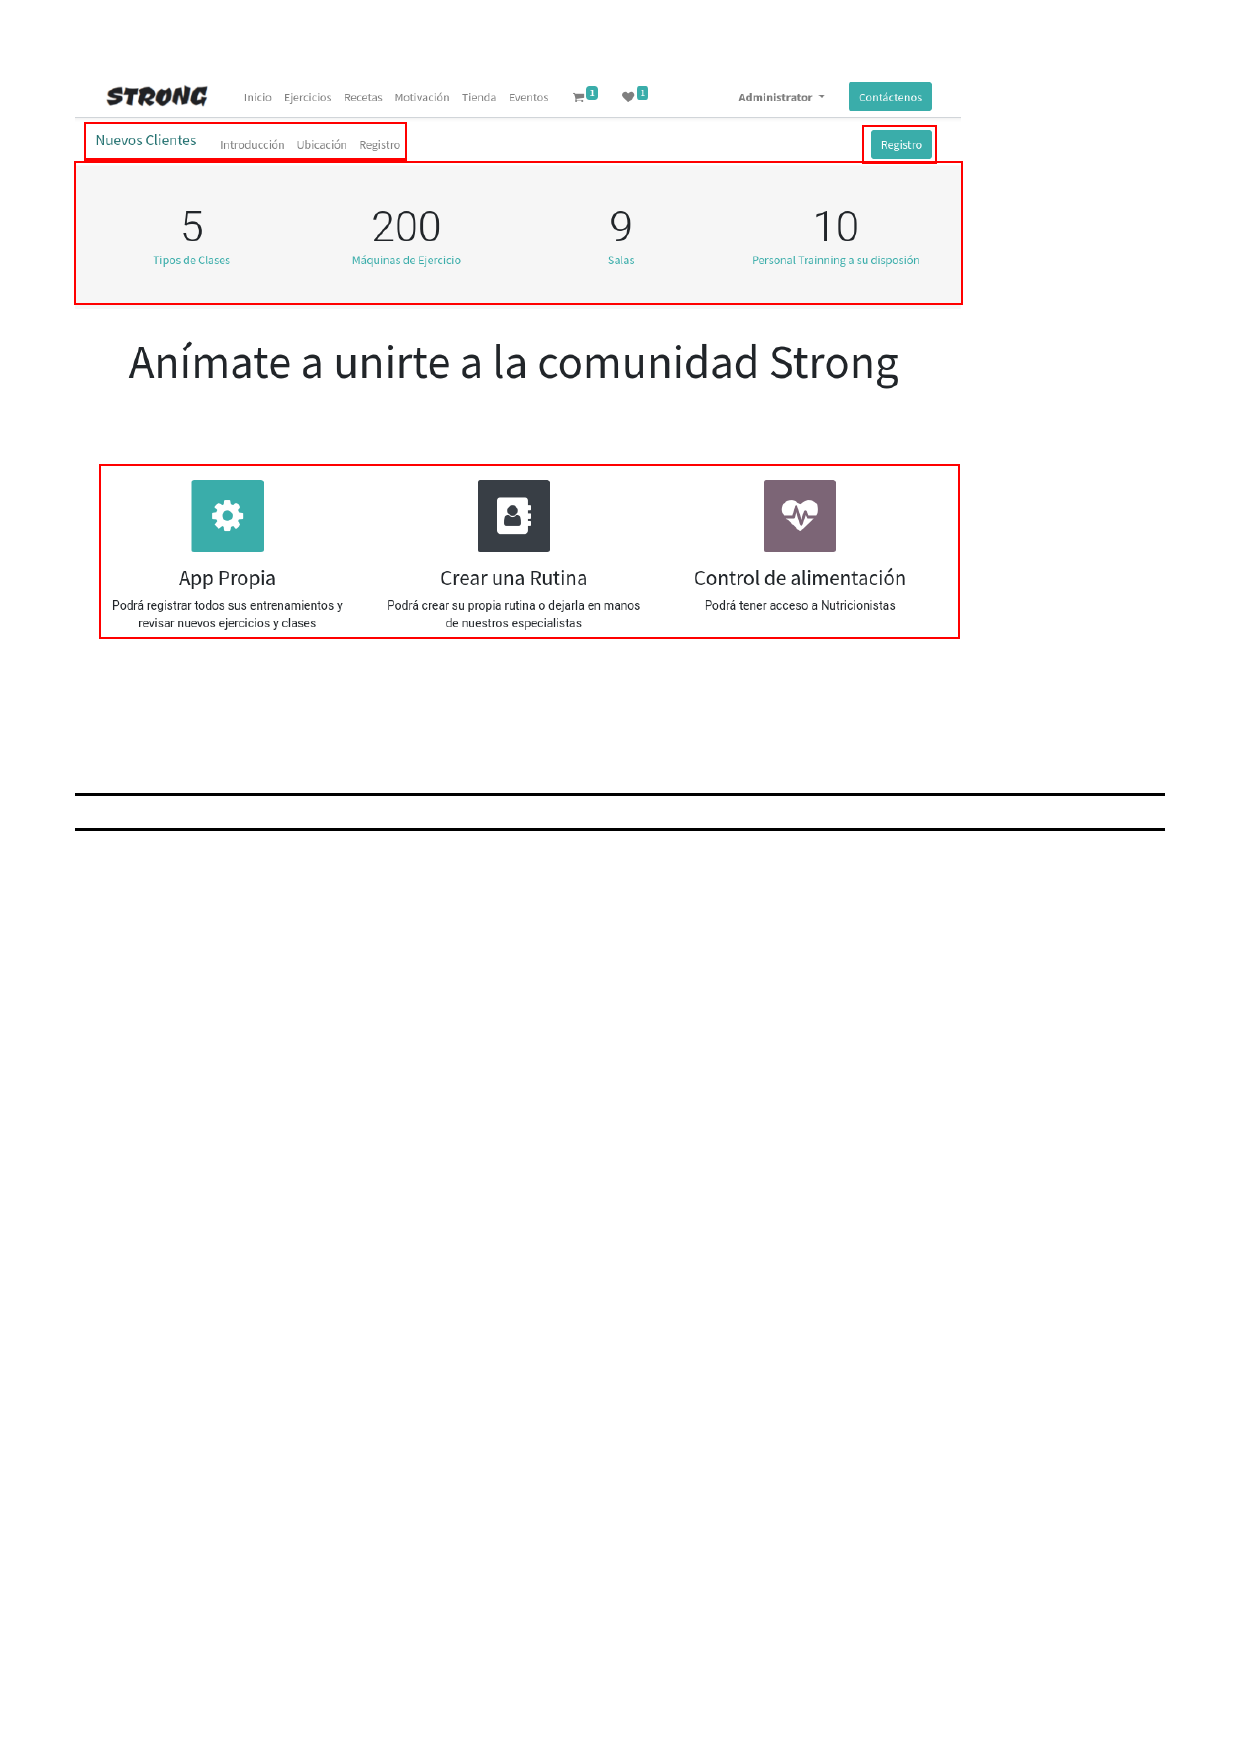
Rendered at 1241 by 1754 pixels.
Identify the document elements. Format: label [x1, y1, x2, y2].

picture [75, 305, 961, 680]
picture [86, 124, 405, 158]
picture [76, 163, 961, 303]
picture [75, 75, 961, 161]
picture [864, 127, 935, 161]
